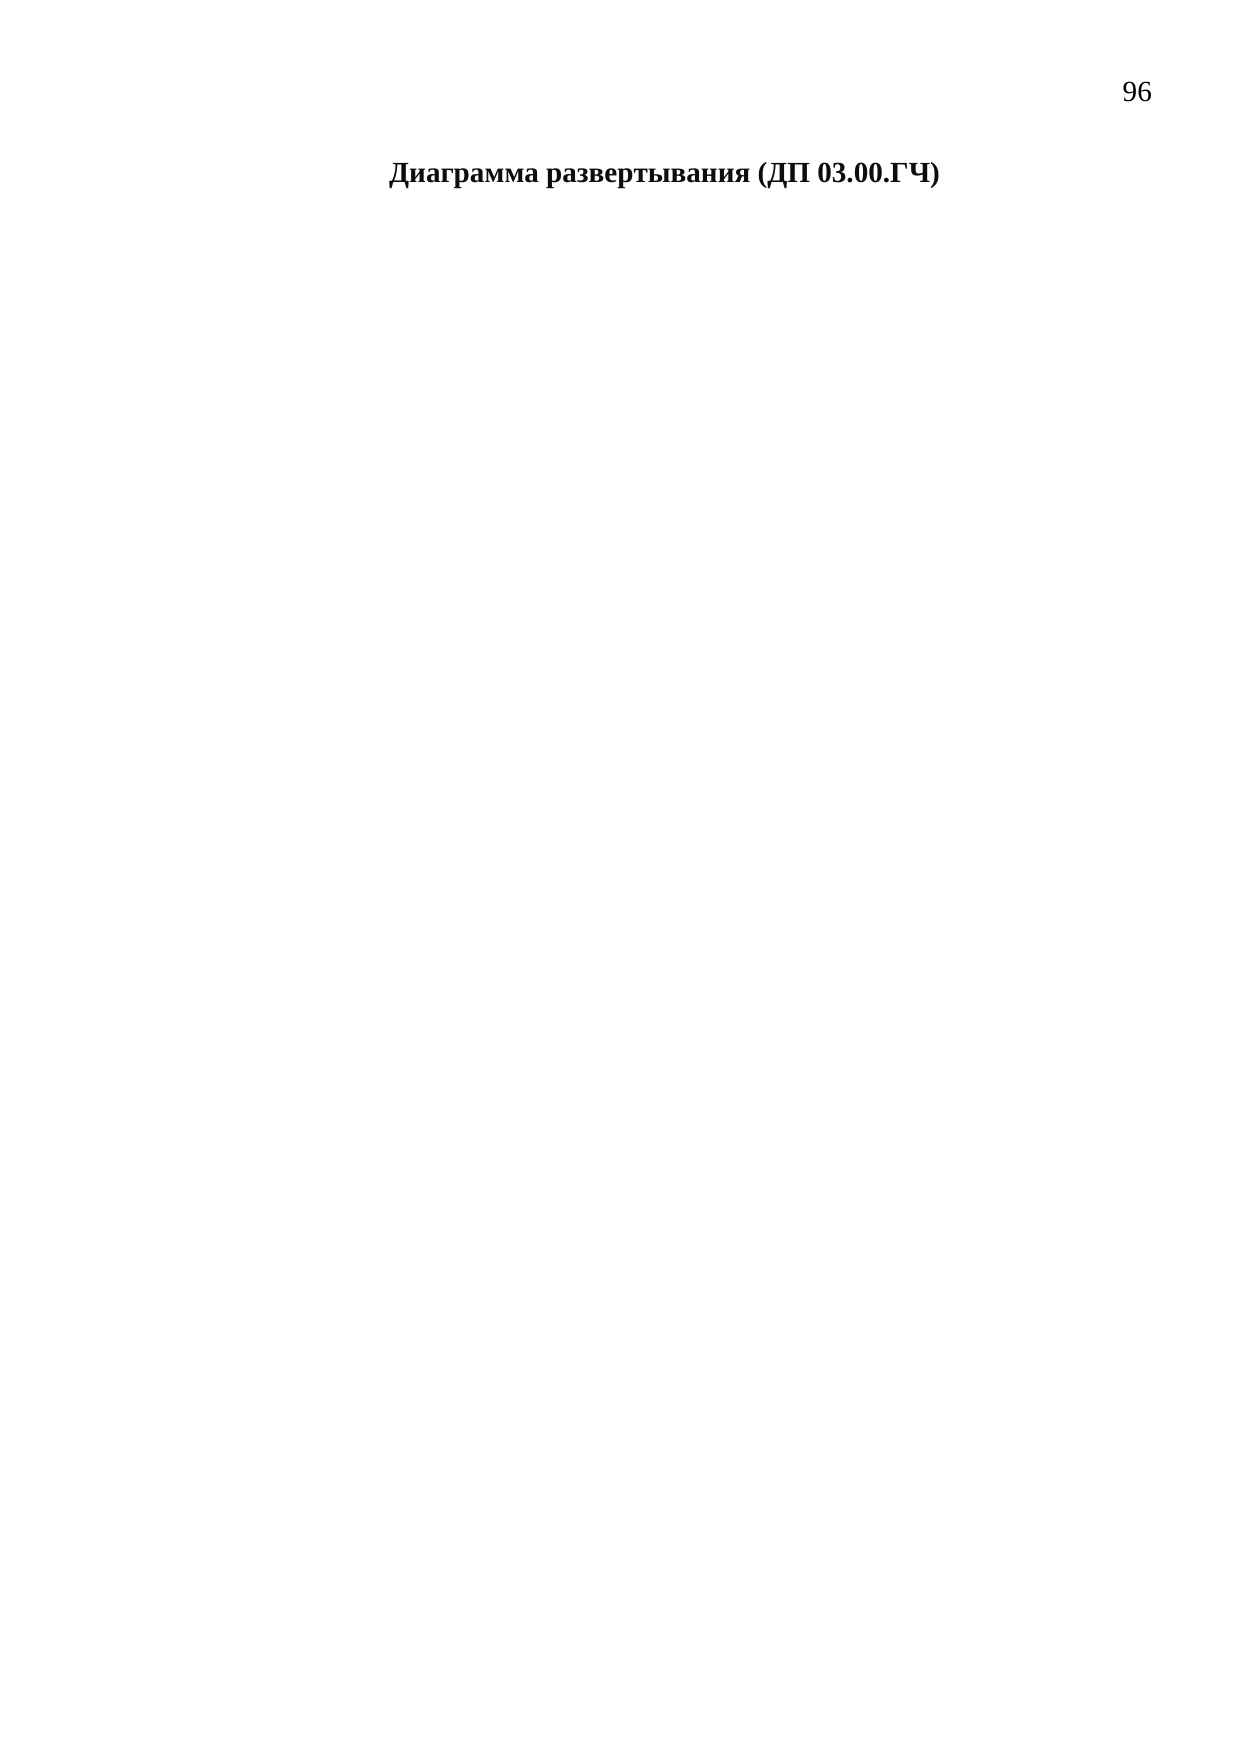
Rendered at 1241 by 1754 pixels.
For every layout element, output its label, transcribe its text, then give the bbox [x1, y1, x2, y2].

text Диаграмма развертывания (ДП 03.00.ГЧ) [177, 156, 1152, 189]
